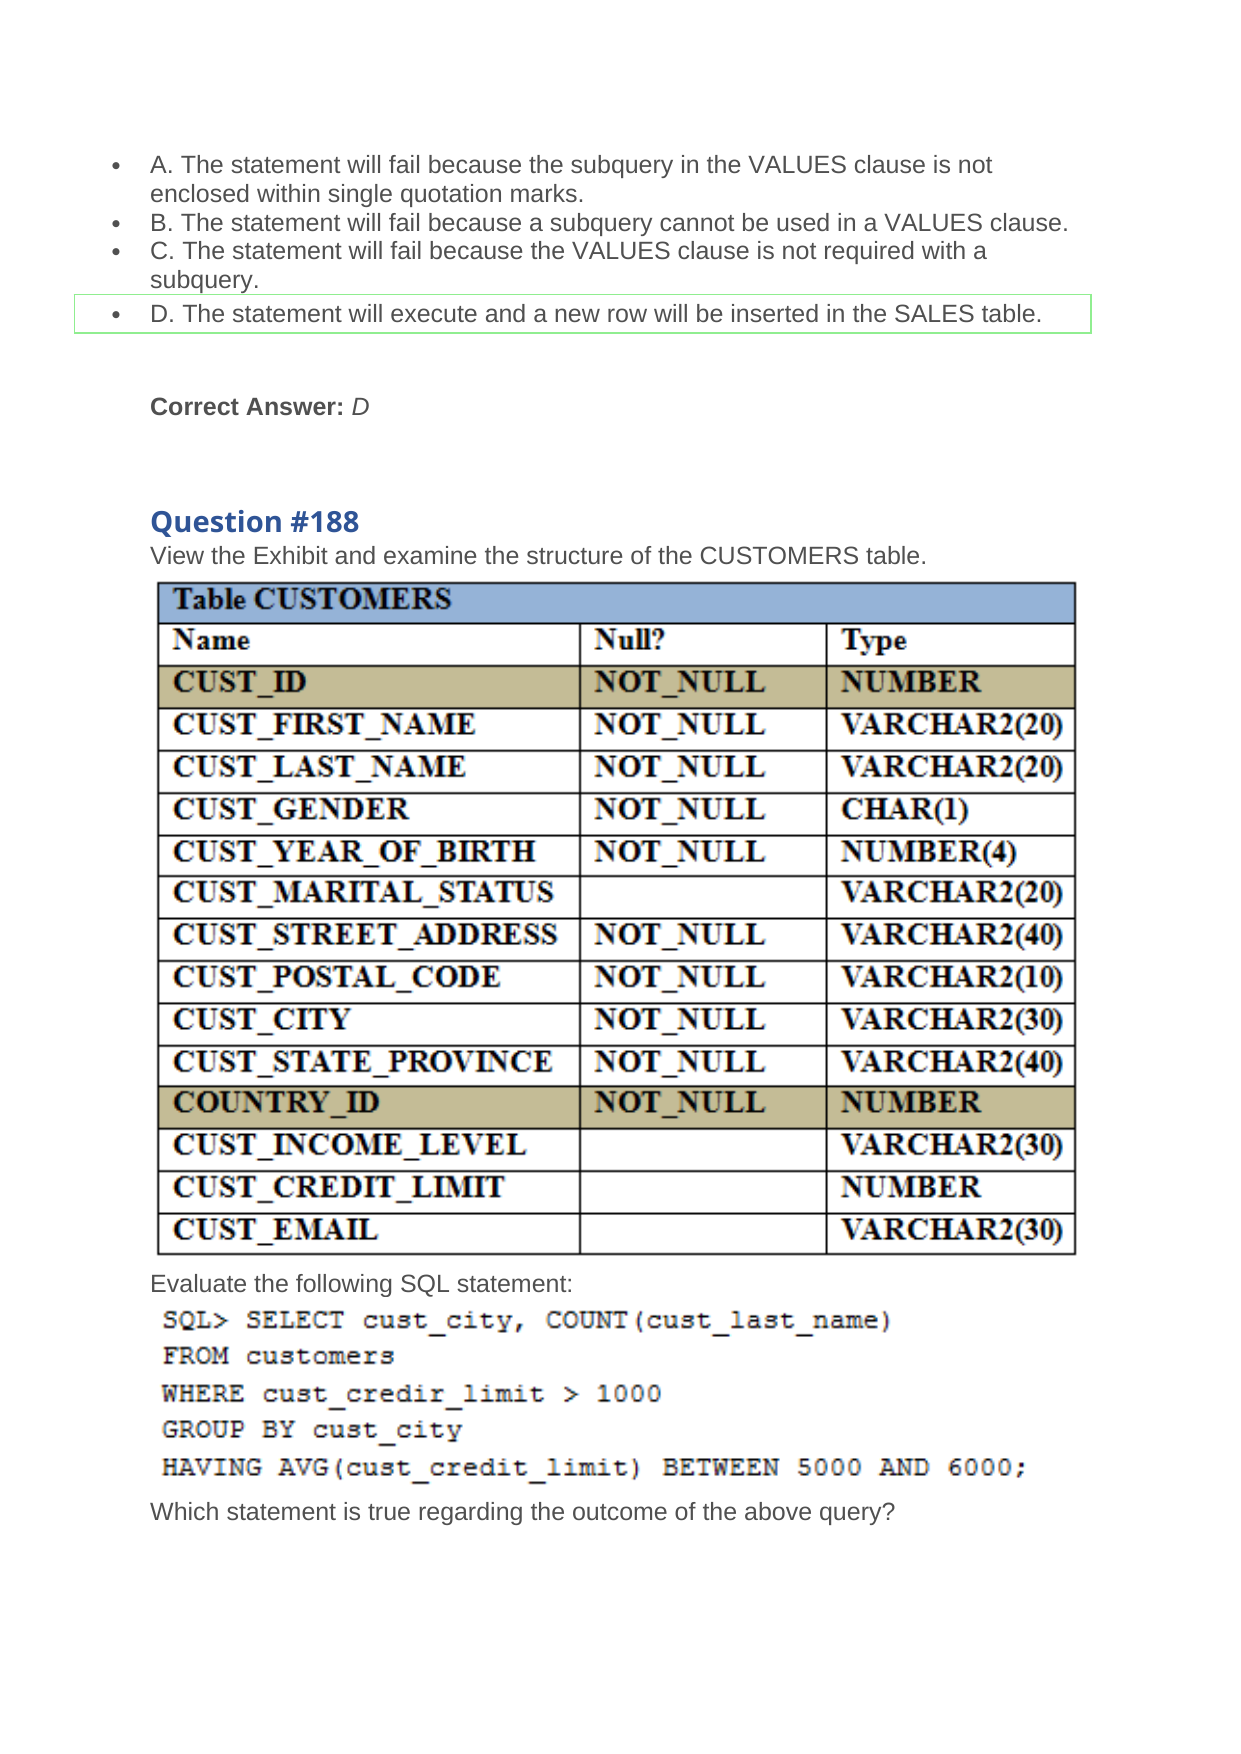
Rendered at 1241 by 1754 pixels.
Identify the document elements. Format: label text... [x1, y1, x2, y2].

text View the Exhibit and examine the structure of the CUSTOMERS table. Evaluate the following SQL statement: Which statement is true regarding the outcome of the above query? [150, 541, 1090, 569]
list C. The statement will fail because the VALUES clause is not required with a subquery. [112, 236, 1090, 294]
text Correct Answer: D [150, 392, 1090, 451]
list D. The statement will execute and a new row will be inserted in the SALES table. [75, 295, 1090, 332]
picture [150, 569, 1090, 1269]
list A. The statement will fail because the subquery in the VALUES clause is not enclosed within single quotation marks. [112, 150, 1090, 207]
list B. The statement will fail because a subquery cannot be used in a VALUES clause. [112, 207, 1090, 236]
picture [150, 1297, 1047, 1497]
subtitle Question #188 [150, 501, 1090, 541]
